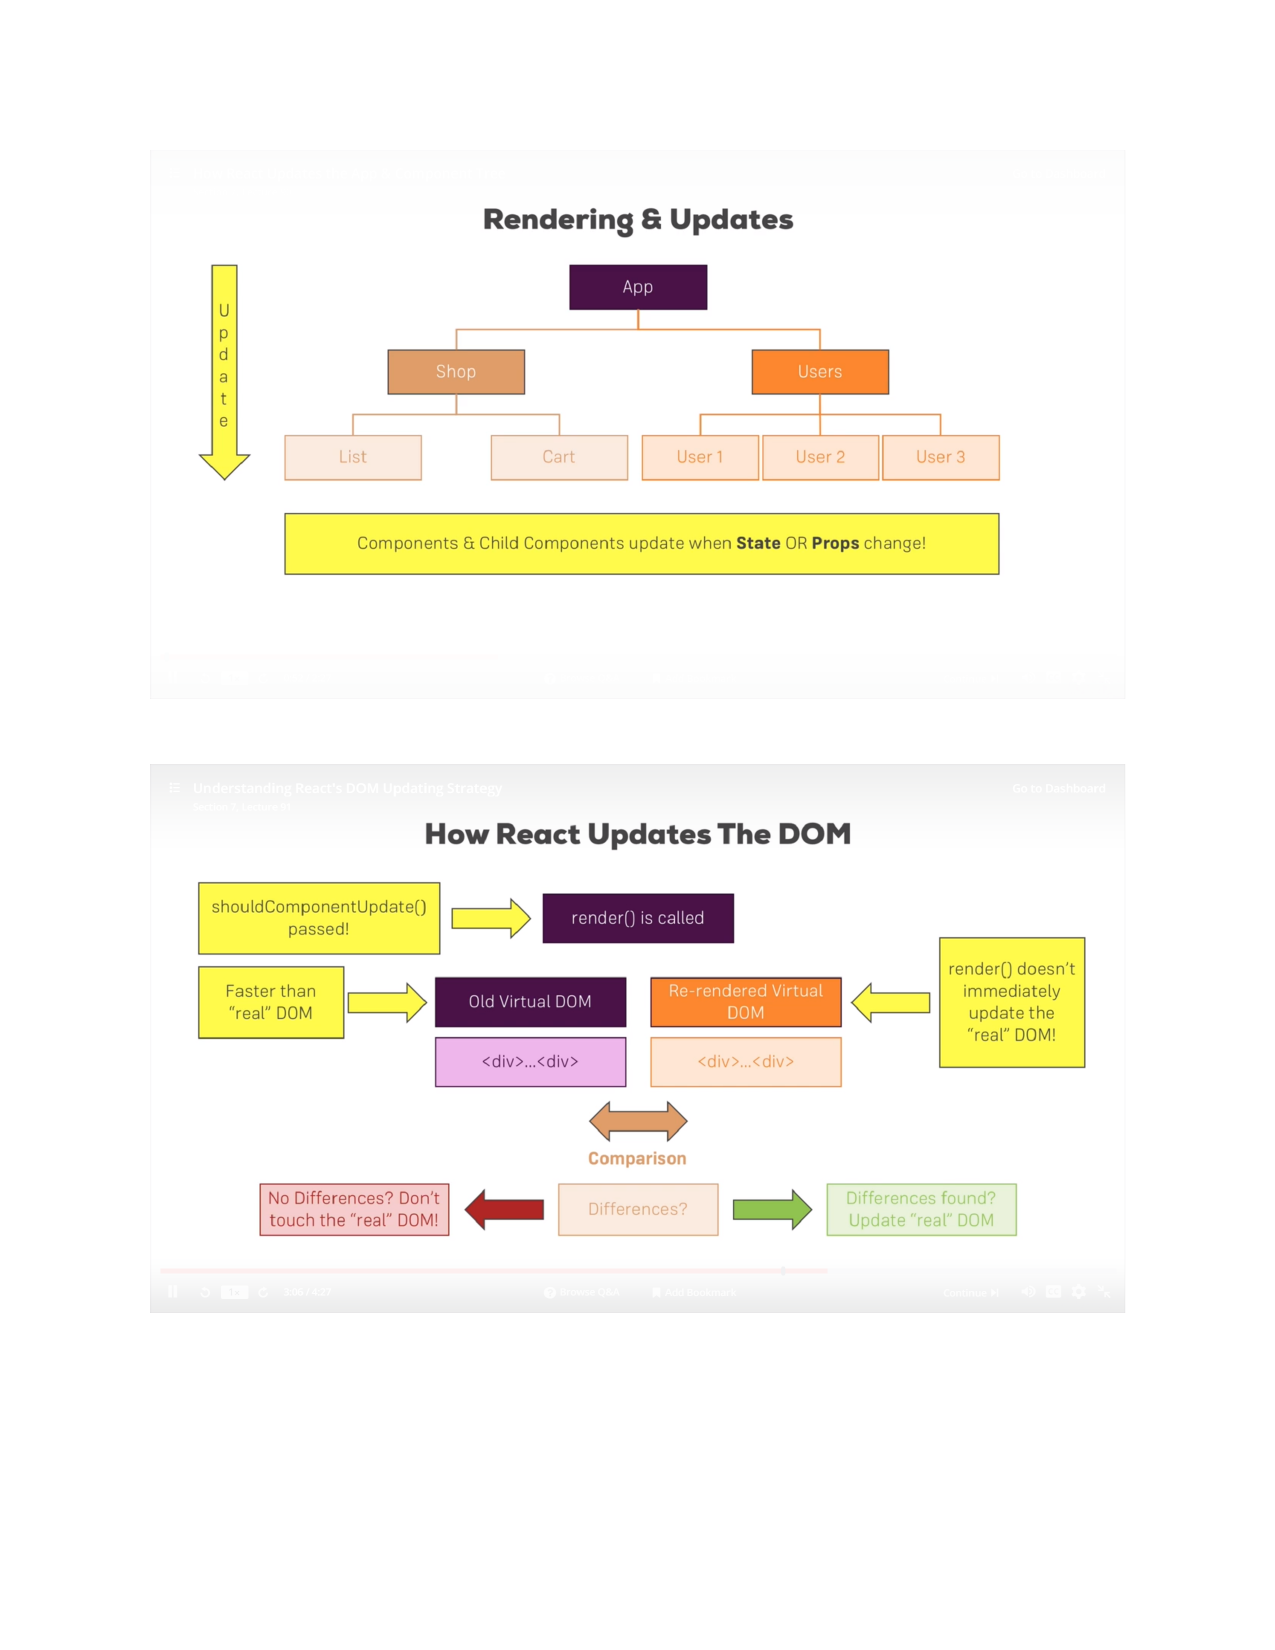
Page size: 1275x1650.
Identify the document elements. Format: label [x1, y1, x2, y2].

picture [150, 764, 1125, 1313]
picture [150, 150, 1125, 699]
